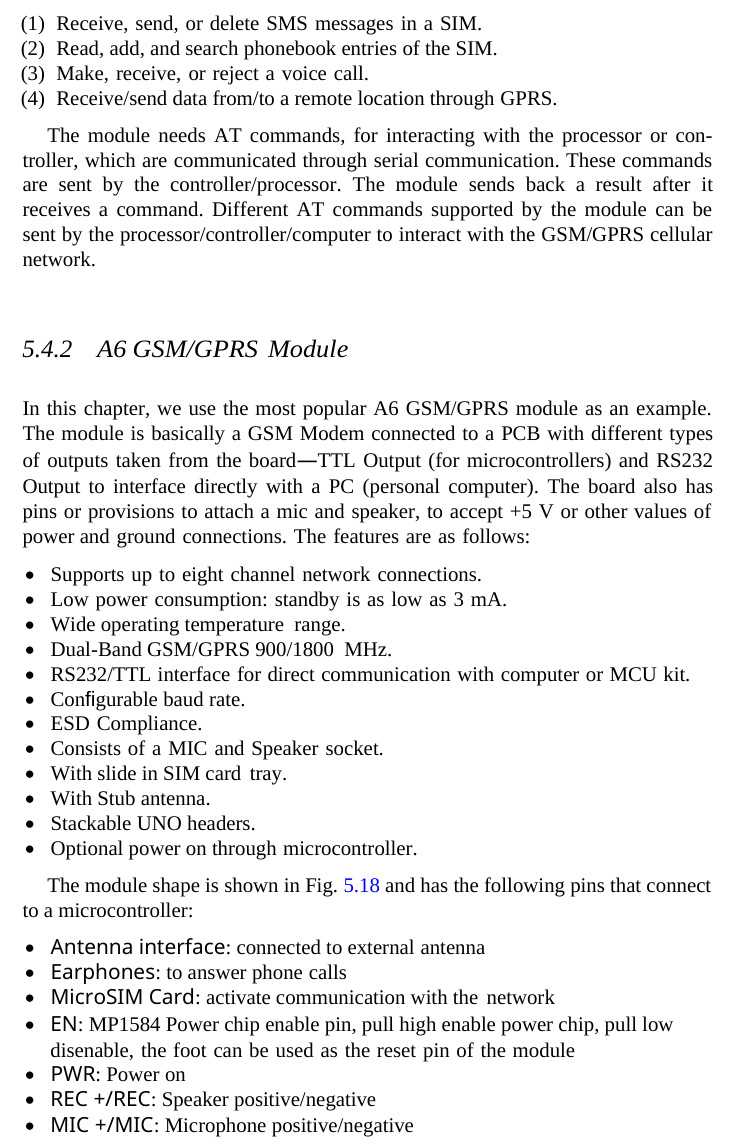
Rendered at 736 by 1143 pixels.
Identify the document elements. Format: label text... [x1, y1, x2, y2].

list Make, receive, or reject a voice call. [21, 61, 725, 85]
list REC +/REC: Speaker positive/negative [24, 1087, 725, 1112]
list Wide operating temperature range. [24, 611, 725, 636]
list Antenna interface: connected to external antenna [24, 934, 725, 959]
list Receive, send, or delete SMS messages in a SIM. [21, 11, 725, 34]
list PWR: Power on [24, 1062, 725, 1087]
list Read, add, and search phonebook entries of the SIM. [21, 36, 725, 60]
list Stackable UNO headers. [24, 811, 725, 835]
list MIC +/MIC: Microphone positive/negative [24, 1112, 725, 1137]
list ESD Compliance. [24, 711, 725, 736]
list Earphones: to answer phone calls [24, 959, 725, 984]
list Receive/send data from/to a remote location through GPRS. [21, 86, 725, 110]
list Optional power on through microcontroller. [24, 835, 725, 861]
subtitle A6 GSM/GPRS Module [22, 334, 725, 362]
list RS232/TTL interface for direct communication with computer or MCU kit. [24, 661, 725, 686]
list Conﬁgurable baud rate. [24, 686, 725, 711]
list Consists of a MIC and Speaker socket. [24, 736, 725, 761]
list Dual-Band GSM/GPRS 900/1800 MHz. [24, 636, 725, 661]
list MicroSIM Card: activate communication with the network [24, 984, 725, 1009]
list With Stub antenna. [24, 786, 725, 811]
list Supports up to eight channel network connections. [24, 561, 725, 586]
list Low power consumption: standby is as low as 3 mA. [24, 586, 725, 611]
list With slide in SIM card tray. [24, 761, 725, 786]
text The module shape is shown in Fig. 5.18 and has the following pins that connect to a microcontroller: [22, 873, 713, 922]
list EN: MP1584 Power chip enable pin, pull high enable power chip, pull low disenable, the foot can be used as the reset pin of the module [24, 1009, 713, 1062]
text The module needs AT commands, for interacting with the processor or con- troller, which are communicated through serial communication. These commands are sent by the controller/processor. The module sends back a result after it receives a command. Different AT commands supported by the module can be sent by the processor/controller/computer to interact with the GSM/GPRS cellular network. [22, 123, 713, 271]
text In this chapter, we use the most popular A6 GSM/GPRS module as an example. The module is basically a GSM Modem connected to a PCB with different types of outputs taken from the board—TTL Output (for microcontrollers) and RS232 Output to interface directly with a PC (personal computer). The board also has pins or provisions to attach a mic and speaker, to accept +5 V or other values of power and ground connections. The features are as follows: [22, 396, 713, 548]
